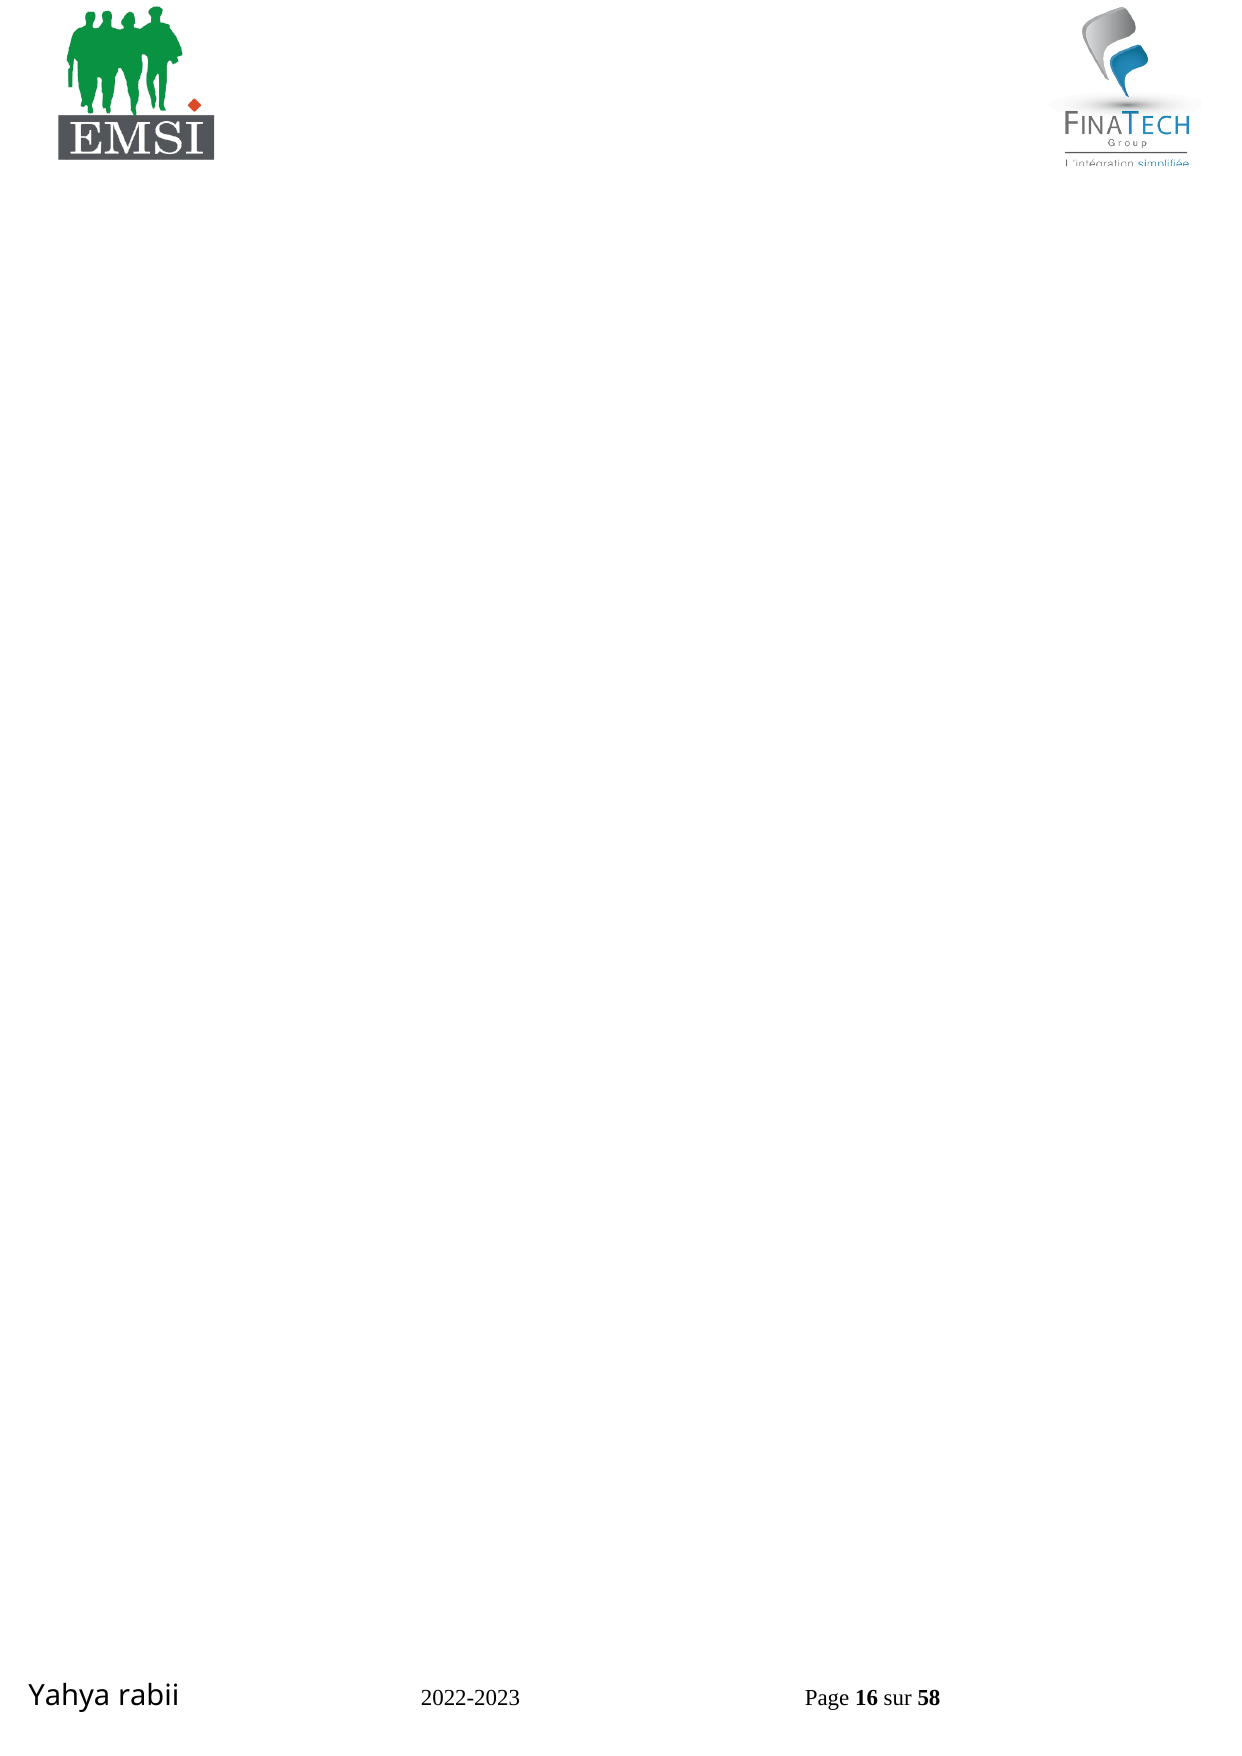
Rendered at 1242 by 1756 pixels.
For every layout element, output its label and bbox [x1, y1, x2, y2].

picture [1048, 6, 1202, 167]
picture [50, 3, 220, 166]
